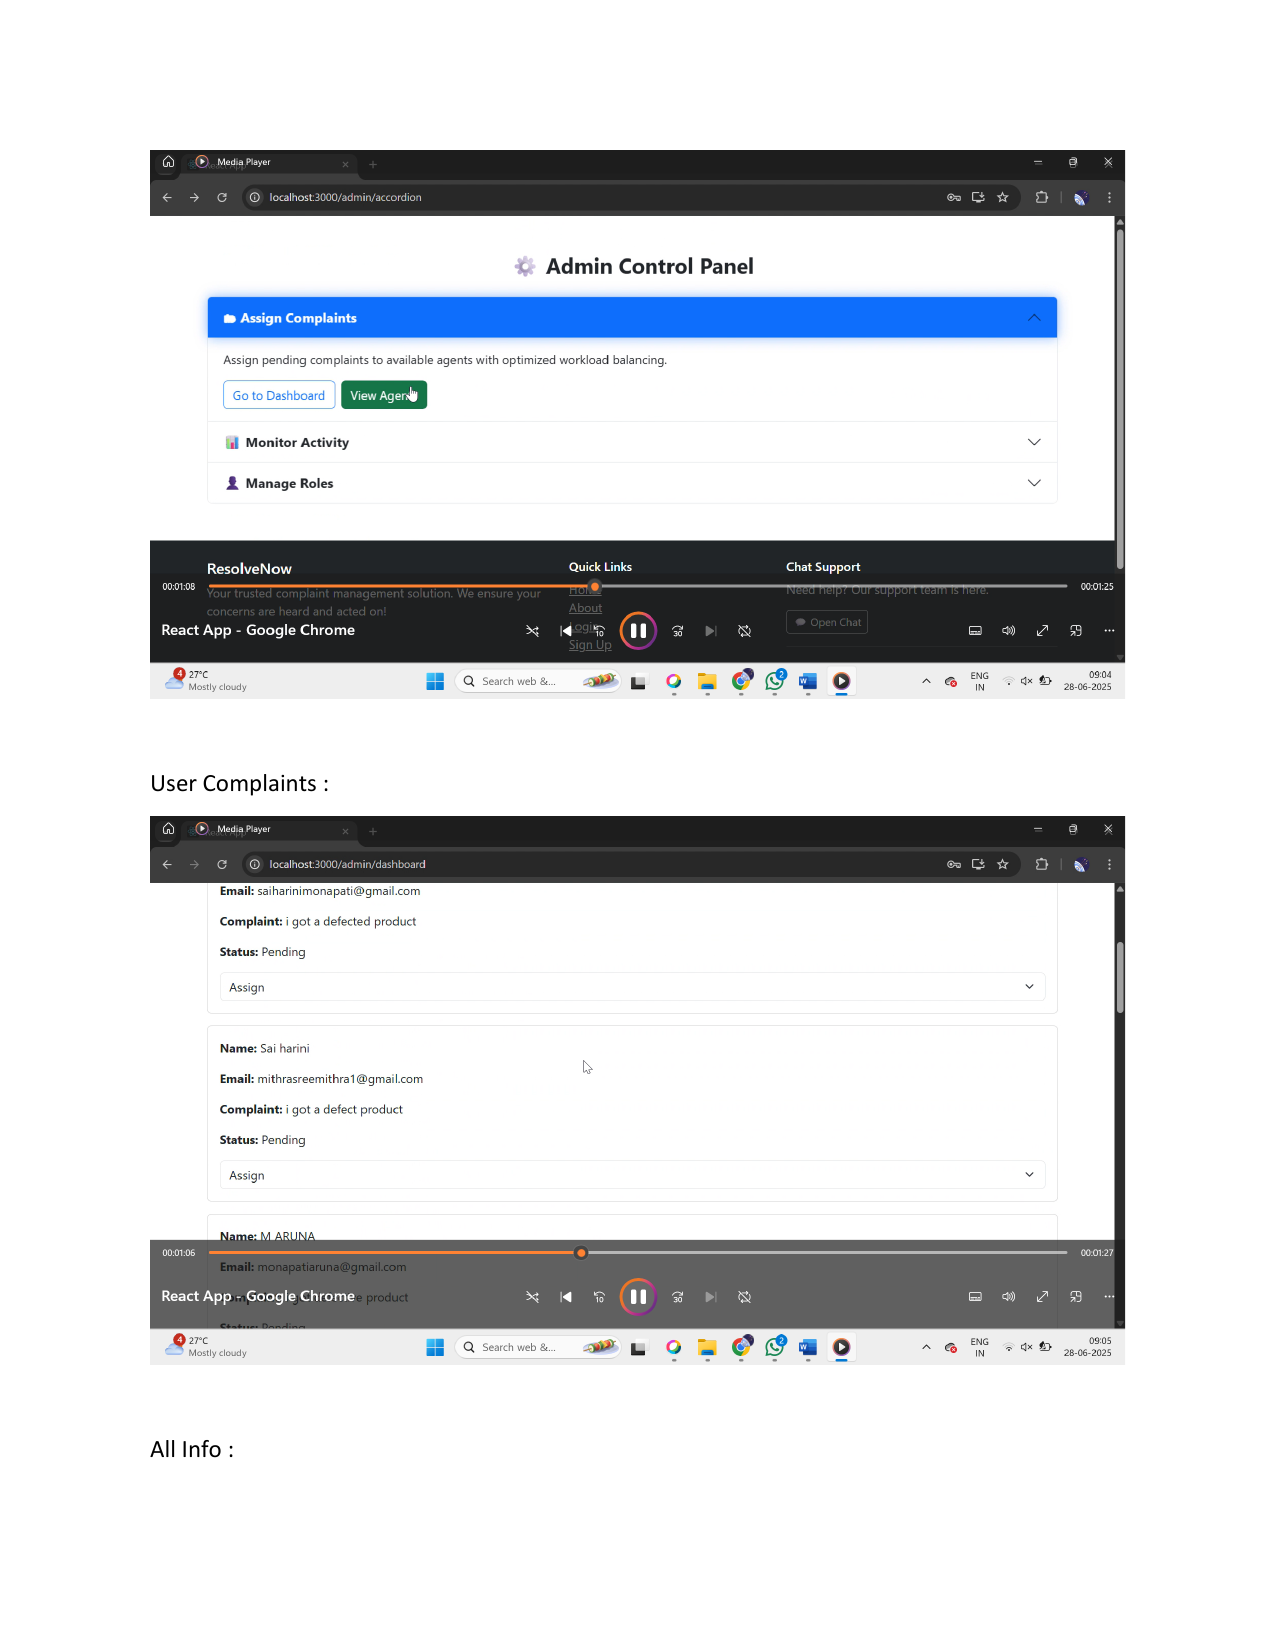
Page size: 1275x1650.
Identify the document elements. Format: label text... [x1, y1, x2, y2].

text User Complaints : [150, 767, 1066, 797]
text All Info : [150, 1433, 1066, 1464]
picture [150, 150, 1125, 699]
picture [150, 816, 1125, 1365]
